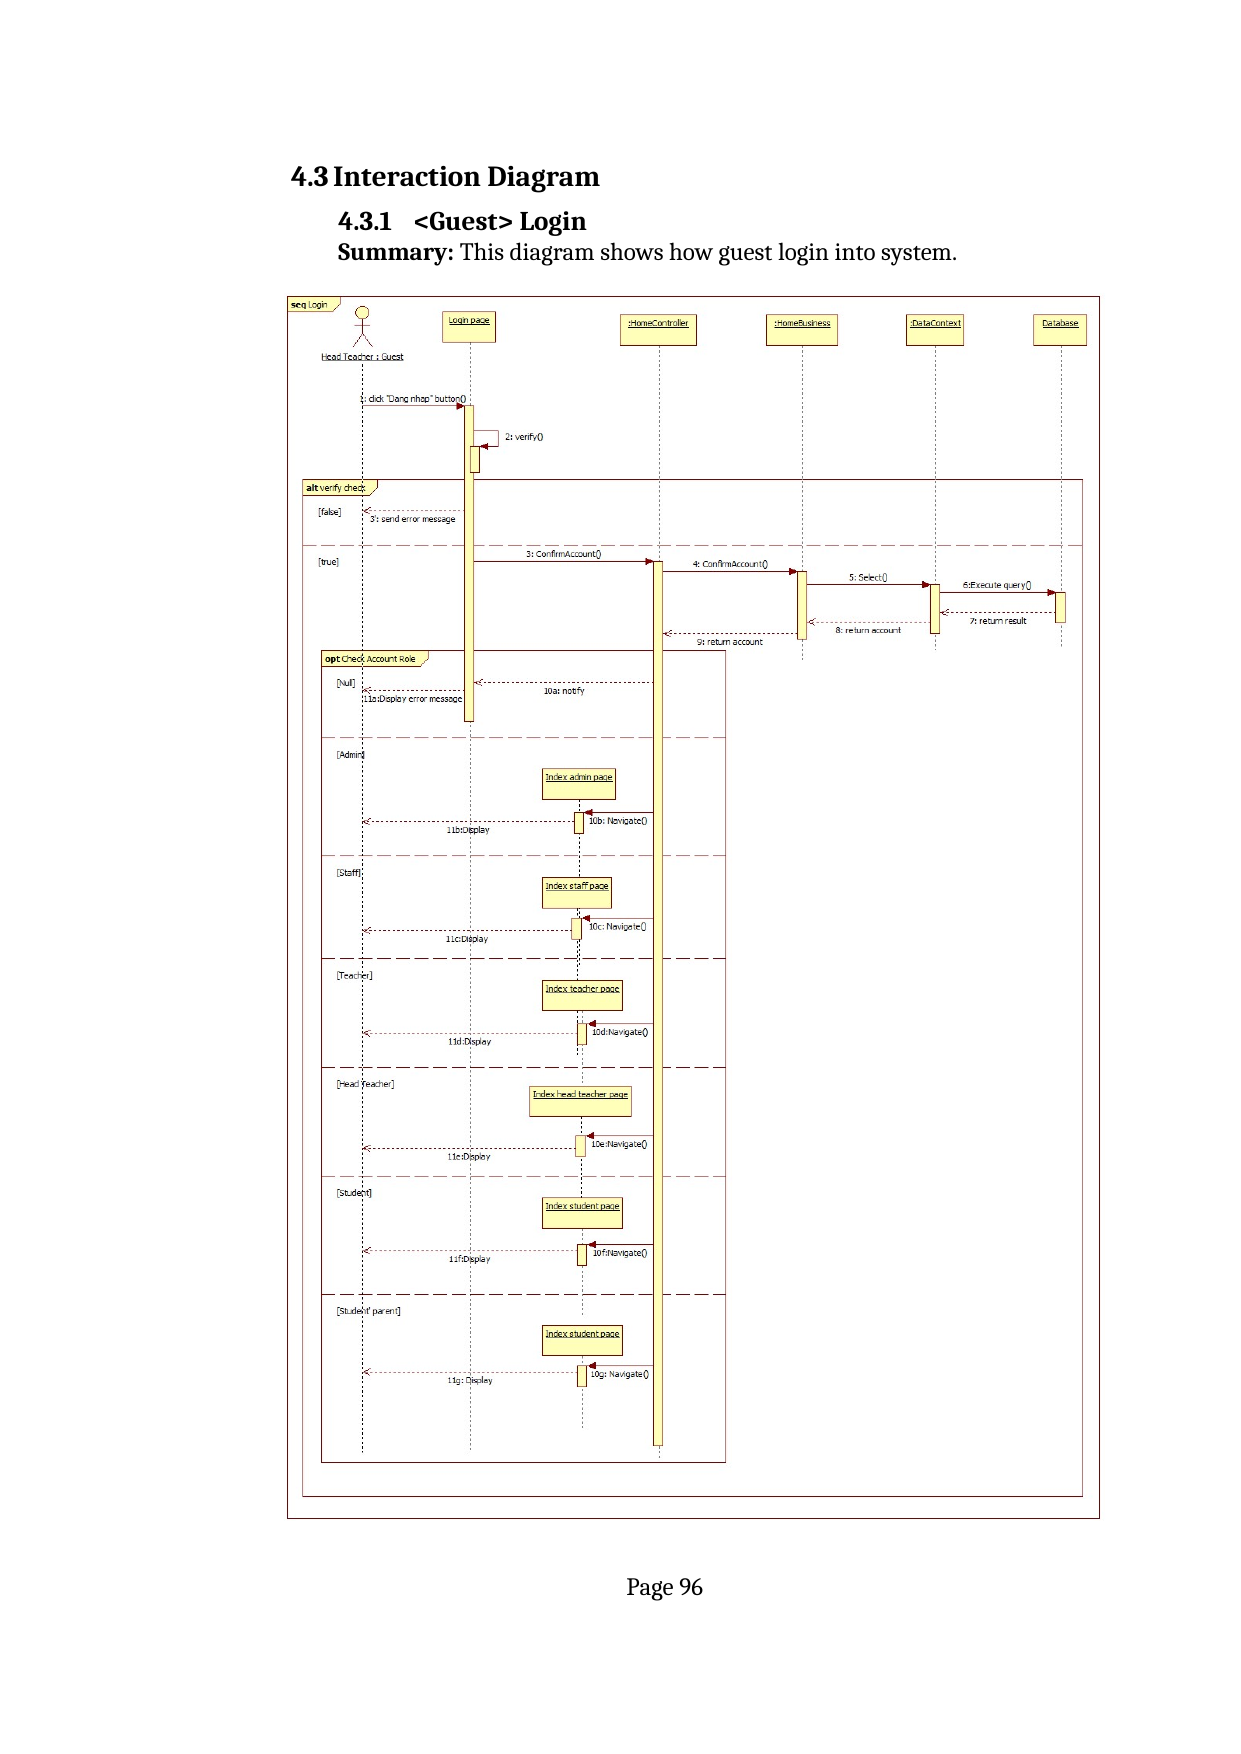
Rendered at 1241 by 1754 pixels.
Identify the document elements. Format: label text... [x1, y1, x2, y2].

picture [271, 292, 1114, 1521]
subtitle <Guest> Login [338, 206, 1122, 237]
text Summary: This diagram shows how guest login into system. [263, 237, 1122, 266]
subtitle Interaction Diagram [291, 160, 1122, 194]
